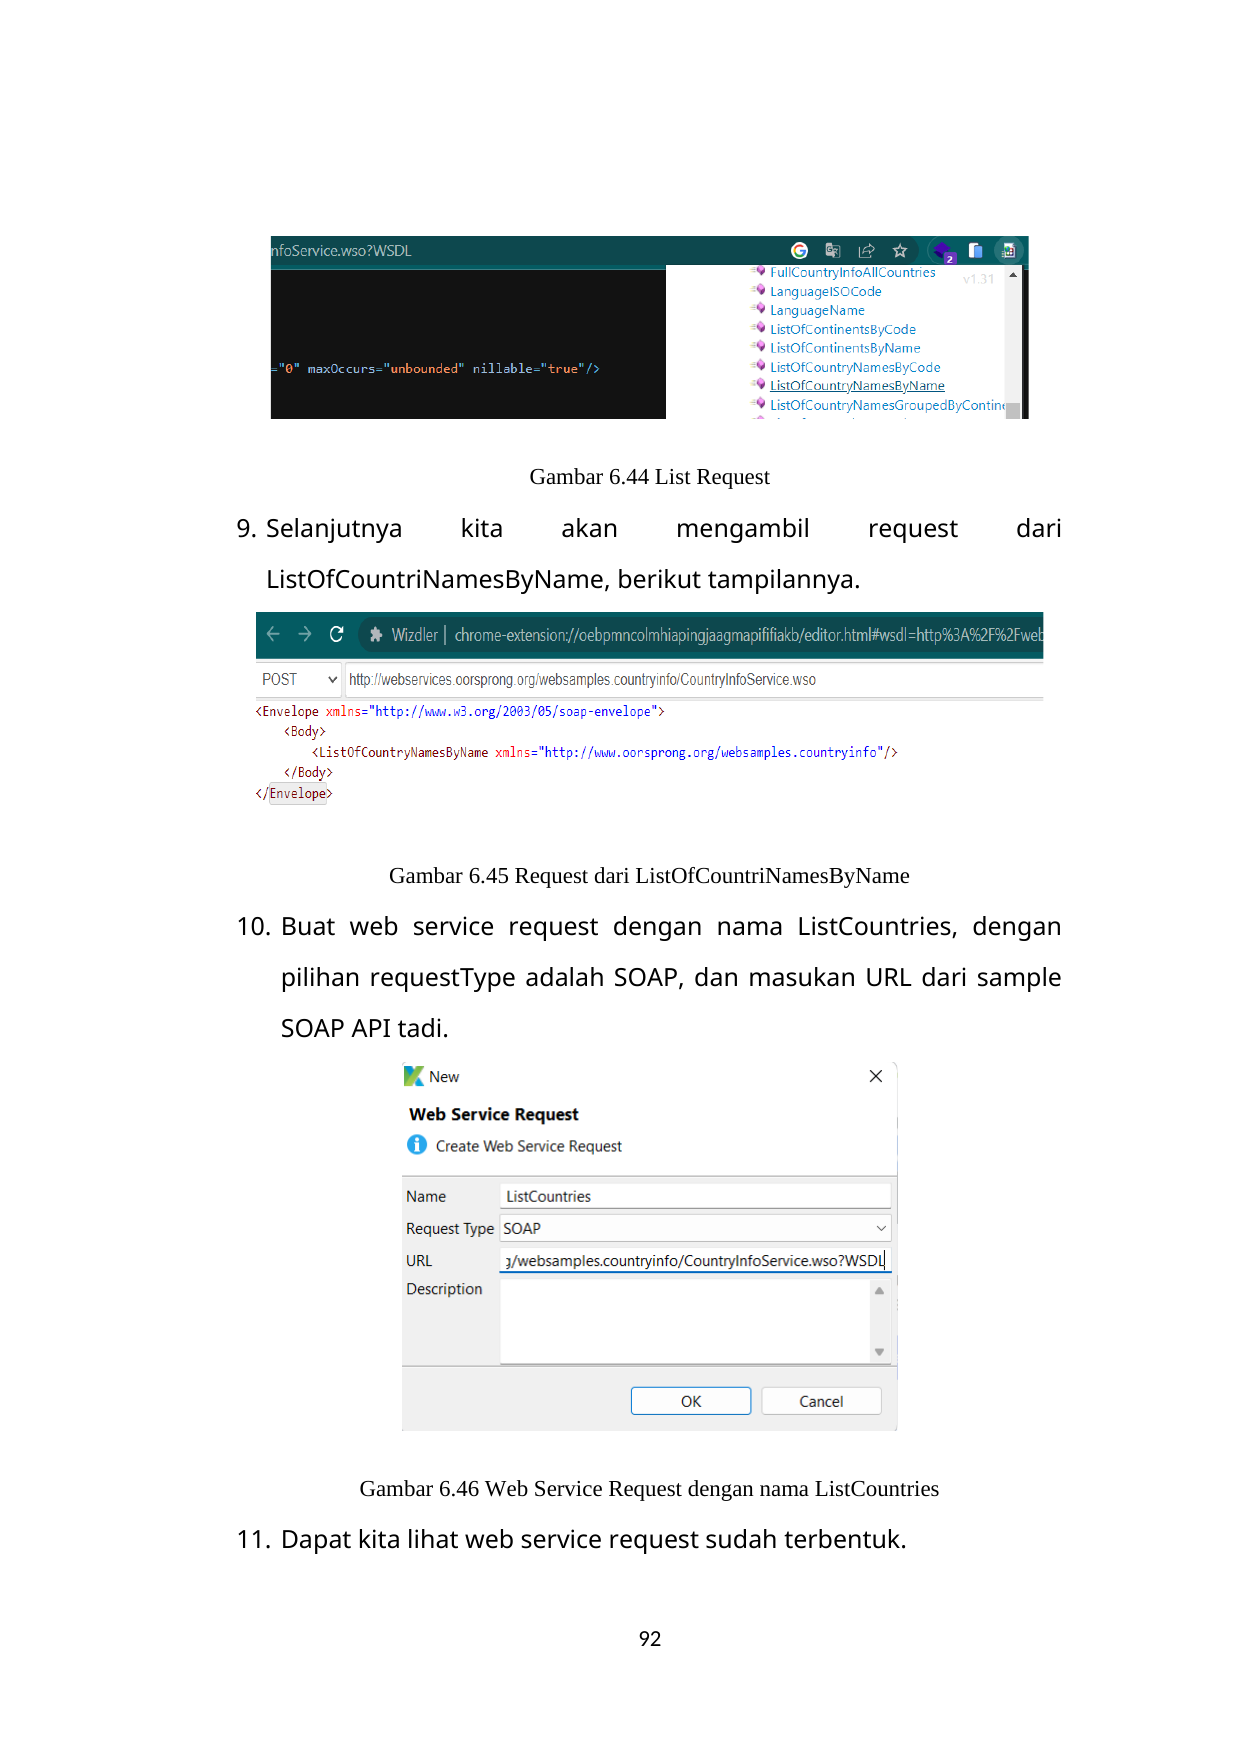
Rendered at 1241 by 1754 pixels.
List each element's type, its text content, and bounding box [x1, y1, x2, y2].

picture [256, 612, 1044, 817]
list Dapat kita lihat web service request sudah terbentuk. [236, 1522, 1063, 1556]
picture [402, 1062, 898, 1431]
picture [270, 236, 1029, 419]
list Buat web service request dengan nama ListCountries, dengan pilihan requestType adalah SOAP, dan masukan URL dari sample SOAP API tadi. [236, 909, 1063, 1045]
list Selanjutnya kita akan mengambil request dari ListOfCountriNamesByName, berikut tampilannya. [236, 510, 1063, 595]
